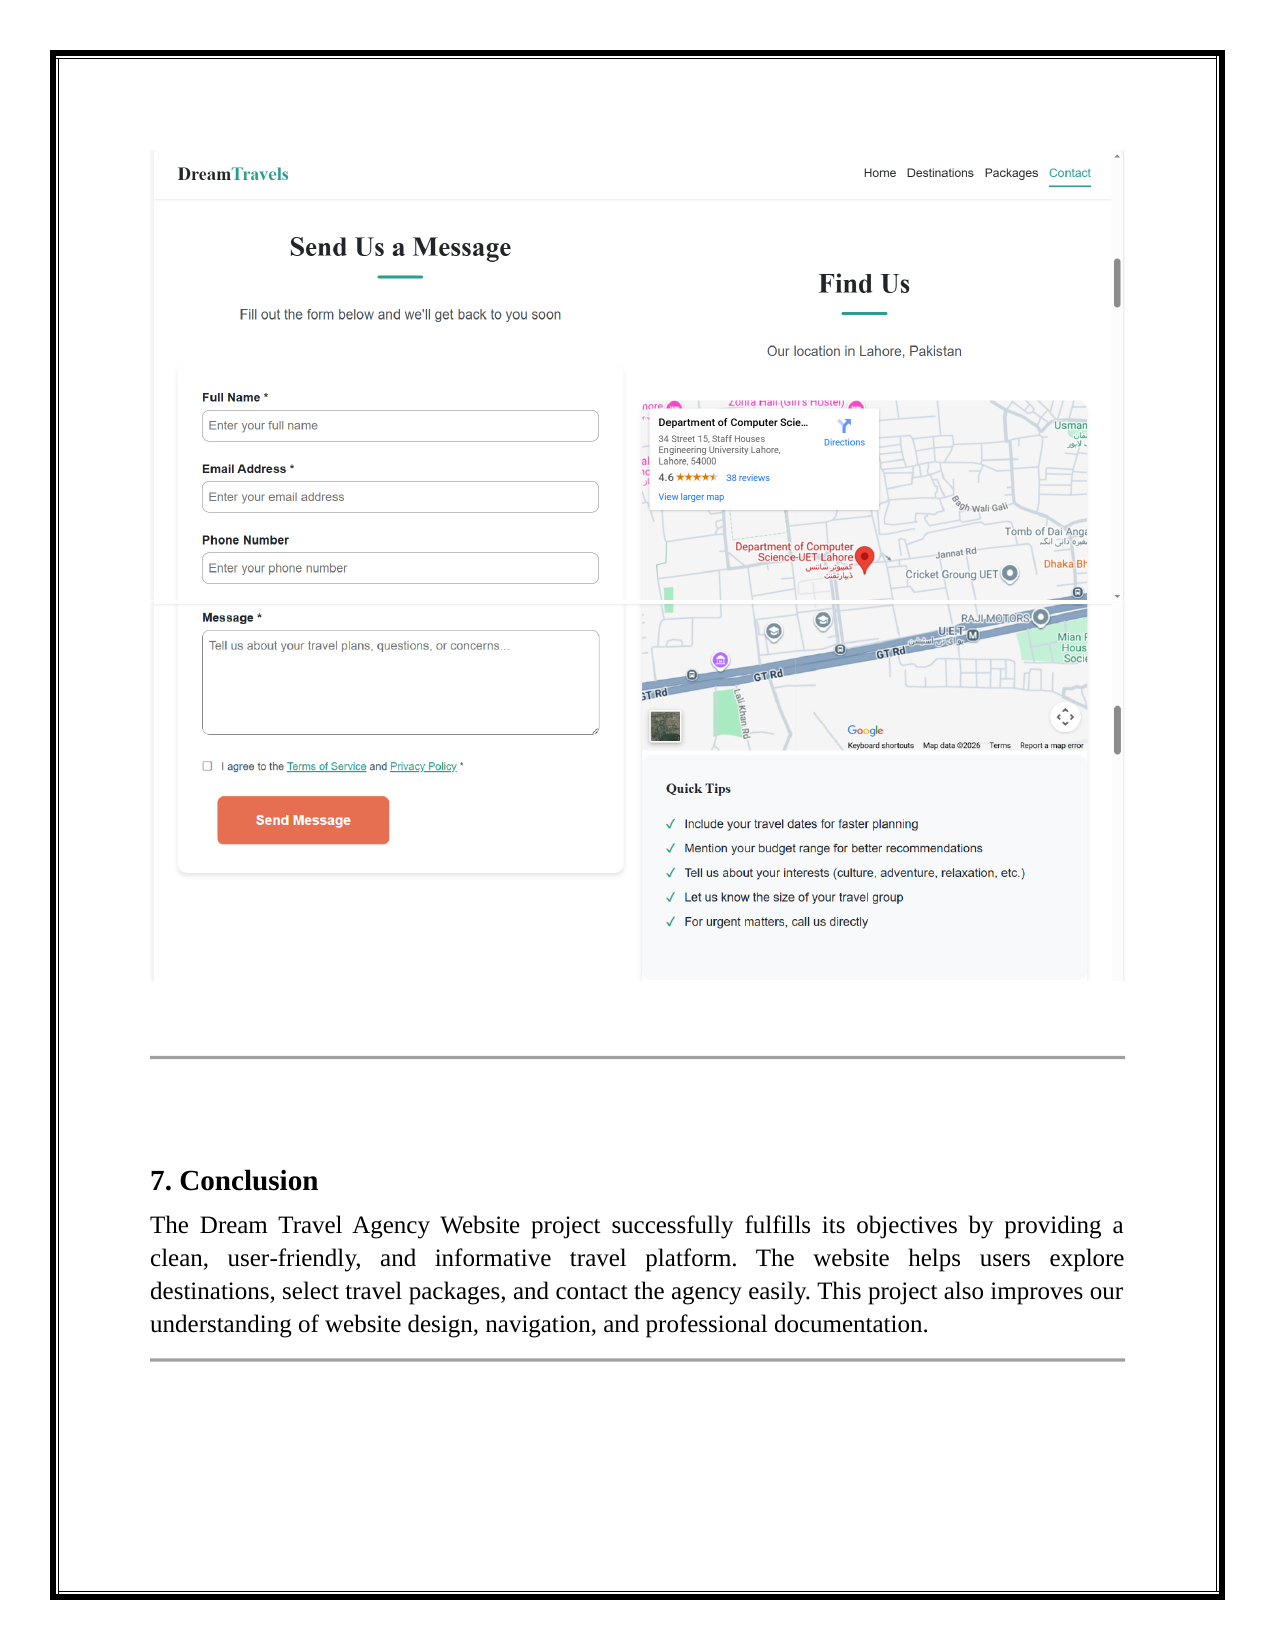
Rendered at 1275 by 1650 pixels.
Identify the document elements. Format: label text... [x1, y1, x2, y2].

picture [150, 150, 1125, 600]
text The Dream Travel Agency Website project successfully fulfills its objectives by providing a clean, user-friendly, and informative travel platform. The website helps users explore destinations, select travel packages, and contact the agency easily. This project also improves our understanding of website design, navigation, and professional documentation. [150, 1210, 1125, 1337]
picture [150, 601, 1125, 981]
subtitle 7. Conclusion [150, 1163, 1125, 1196]
